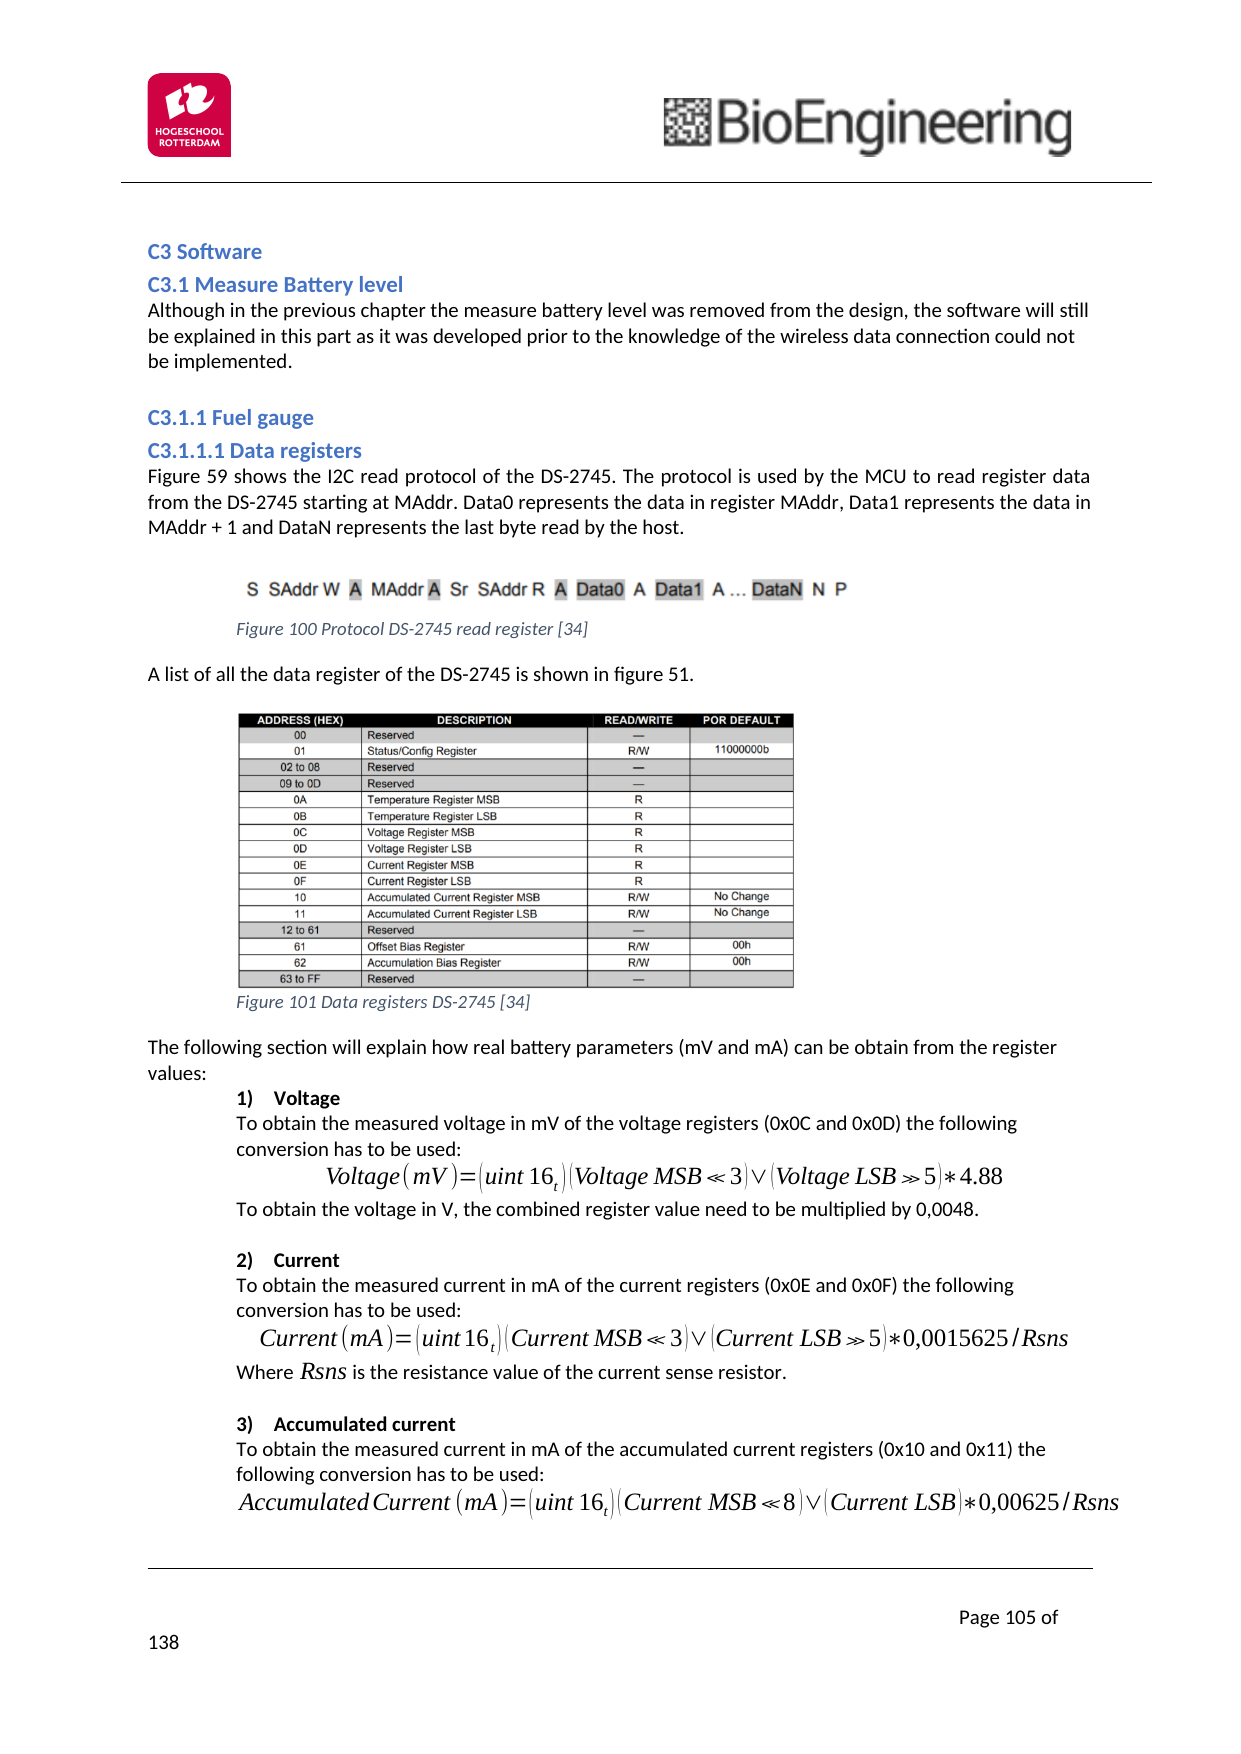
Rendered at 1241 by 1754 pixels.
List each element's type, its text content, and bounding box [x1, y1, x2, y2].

text A list of all the data register of the DS-2745 is shown in figure 51. [148, 661, 1093, 686]
text Figure 100 Protocol DS-2745 read register [34] [236, 617, 1093, 640]
list Current [236, 1247, 1093, 1272]
text Where is the resistance value of the current sense resistor. [236, 1358, 1093, 1385]
list Voltage [236, 1085, 1093, 1111]
text To obtain the voltage in V, the combined register value need to be multiplied by 0,0048. [236, 1196, 1093, 1221]
text To obtain the measured current in mA of the current registers (0x0E and 0x0F) the following conversion has to be used: [236, 1272, 1093, 1323]
subtitle C3 Software [148, 237, 1093, 266]
picture [147, 73, 231, 157]
subtitle C3.1 Measure Battery level [148, 270, 1093, 298]
list Accumulated current [236, 1411, 1093, 1436]
text Figure 59 shows the I2C read protocol of the DS-2745. The protocol is used by the MCU to read register data from the DS-2745 starting at MAddr. Data0 represents the data in register MAddr, Data1 represents the data in MAddr + 1 and DataN represents the last byte read by the host. [148, 464, 1093, 540]
text Figure 101 Data registers DS-2745 [34] [236, 991, 1093, 1013]
text To obtain the measured voltage in mV of the voltage registers (0x0C and 0x0D) the following conversion has to be used: [236, 1111, 1093, 1161]
subtitle C3.1.1.1 Data registers [148, 436, 1093, 464]
subtitle C3.1.1 Fuel gauge [148, 403, 1093, 432]
text Although in the previous chapter the measure battery level was removed from the design, the software will still be explained in this part as it was developed prior to the knowledge of the wireless data connection could not be implemented. [148, 298, 1093, 374]
text The following section will explain how real battery parameters (mV and mA) can be obtain from the register values: [148, 1034, 1093, 1085]
picture [236, 711, 798, 991]
picture [236, 565, 857, 618]
text To obtain the measured current in mA of the accumulated current registers (0x10 and 0x11) the following conversion has to be used: [236, 1436, 1093, 1487]
picture [663, 98, 1072, 157]
